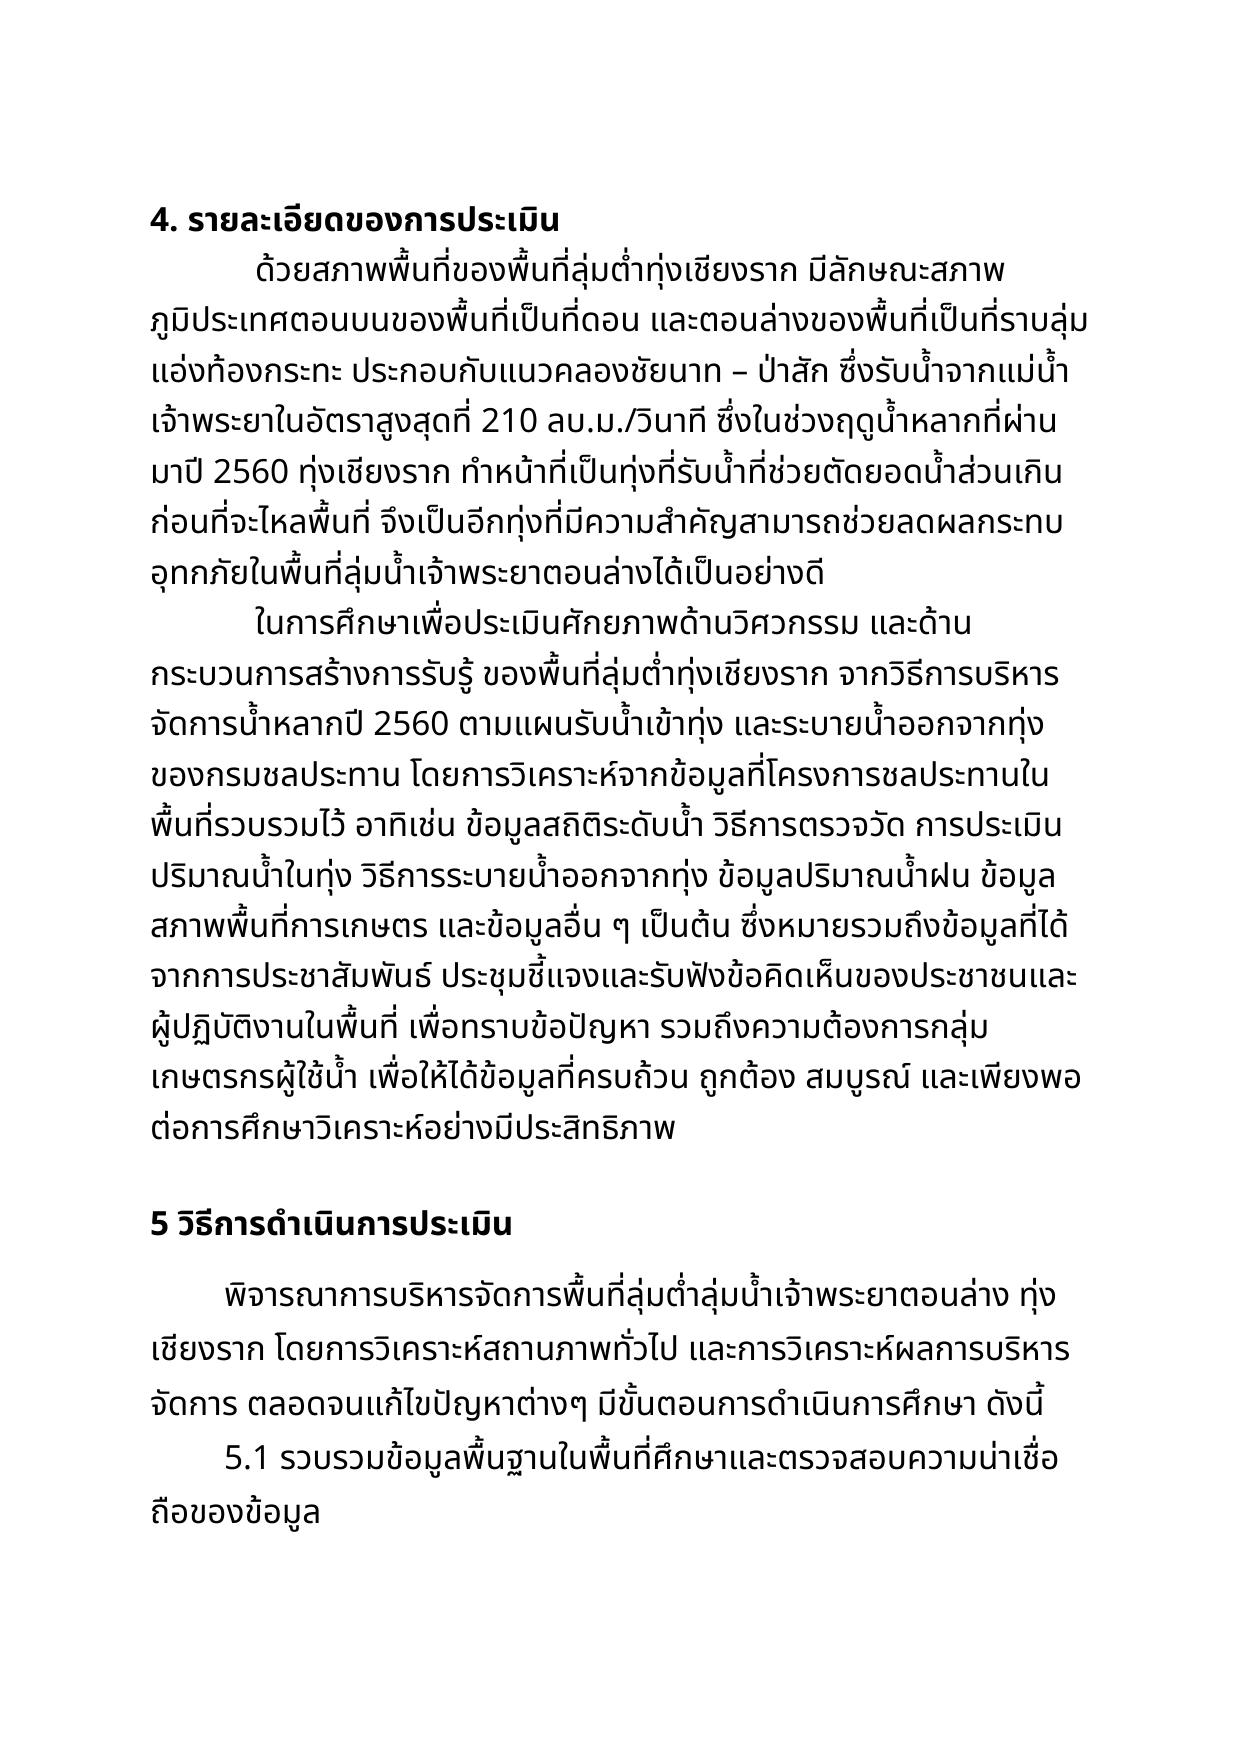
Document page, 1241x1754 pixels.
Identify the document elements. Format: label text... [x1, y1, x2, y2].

list 5.1 รวบรวมข้อมูลพื้นฐานในพื้นที่ศึกษาและตรวจสอบความน่าเชื่อถือของข้อมูล [150, 1434, 1090, 1539]
text 5 วิธีการดำเนินการประเมิน [150, 1199, 1090, 1250]
text ในการศึกษาเพื่อประเมินศักยภาพด้านวิศวกรรม และด้านกระบวนการสร้างการรับรู้ ของพื้นที่ลุ่มต่ำทุ่งเชียงราก จากวิธีการบริหารจัดการน้ำหลากปี 2560 ตามแผนรับน้ำเข้าทุ่ง และระบายน้ำออกจากทุ่งของกรมชลประทาน โดยการวิเคราะห์จากข้อมูลที่โครงการชลประทานในพื้นที่รวบรวมไว้ อาทิเช่น ข้อมูลสถิติระดับน้ำ วิธีการตรวจวัด การประเมินปริมาณน้ำในทุ่ง วิธีการระบายน้ำออกจากทุ่ง ข้อมูลปริมาณน้ำฝน ข้อมูลสภาพพื้นที่การเกษตร และข้อมูลอื่น ๆ เป็นต้น ซึ่งหมายรวมถึงข้อมูลที่ได้จากการประชาสัมพันธ์ ประชุมชี้แจงและรับฟังข้อคิดเห็นของประชาชนและผู้ปฏิบัติงานในพื้นที่ เพื่อทราบข้อปัญหา รวมถึงความต้องการกลุ่มเกษตรกรผู้ใช้น้ำ เพื่อให้ได้ข้อมูลที่ครบถ้วน ถูกต้อง สมบูรณ์ และเพียงพอต่อการศึกษาวิเคราะห์อย่างมีประสิทธิภาพ [150, 599, 1090, 1154]
text ด้วยสภาพพื้นที่ของพื้นที่ลุ่มต่ำทุ่งเชียงราก มีลักษณะสภาพภูมิประเทศตอนบนของพื้นที่เป็นที่ดอน และตอนล่างของพื้นที่เป็นที่ราบลุ่มแอ่งท้องกระทะ ประกอบกับแนวคลองชัยนาท – ป่าสัก ซึ่งรับน้ำจากแม่น้ำเจ้าพระยาในอัตราสูงสุดที่ 210 ลบ.ม./วินาที ซึ่งในช่วงฤดูน้ำหลากที่ผ่านมาปี 2560 ทุ่งเชียงราก ทำหน้าที่เป็นทุ่งที่รับน้ำที่ช่วยตัดยอดน้ำส่วนเกินก่อนที่จะไหลพื้นที่ จึงเป็นอีกทุ่งที่มีความสำคัญสามารถช่วยลดผลกระทบอุทกภัยในพื้นที่ลุ่มน้ำเจ้าพระยาตอนล่างได้เป็นอย่างดี [150, 246, 1090, 599]
text 4. รายละเอียดของการประเมิน [150, 195, 1090, 246]
list พิจารณาการบริหารจัดการพื้นที่ลุ่มต่ำลุ่มน้ำเจ้าพระยาตอนล่าง ทุ่งเชียงราก โดยการวิเคราะห์สถานภาพทั่วไป และการวิเคราะห์ผลการบริหารจัดการ ตลอดจนแก้ไขปัญหาต่างๆ มีขั้นตอนการดำเนินการศึกษา ดังนี้ [150, 1271, 1090, 1430]
